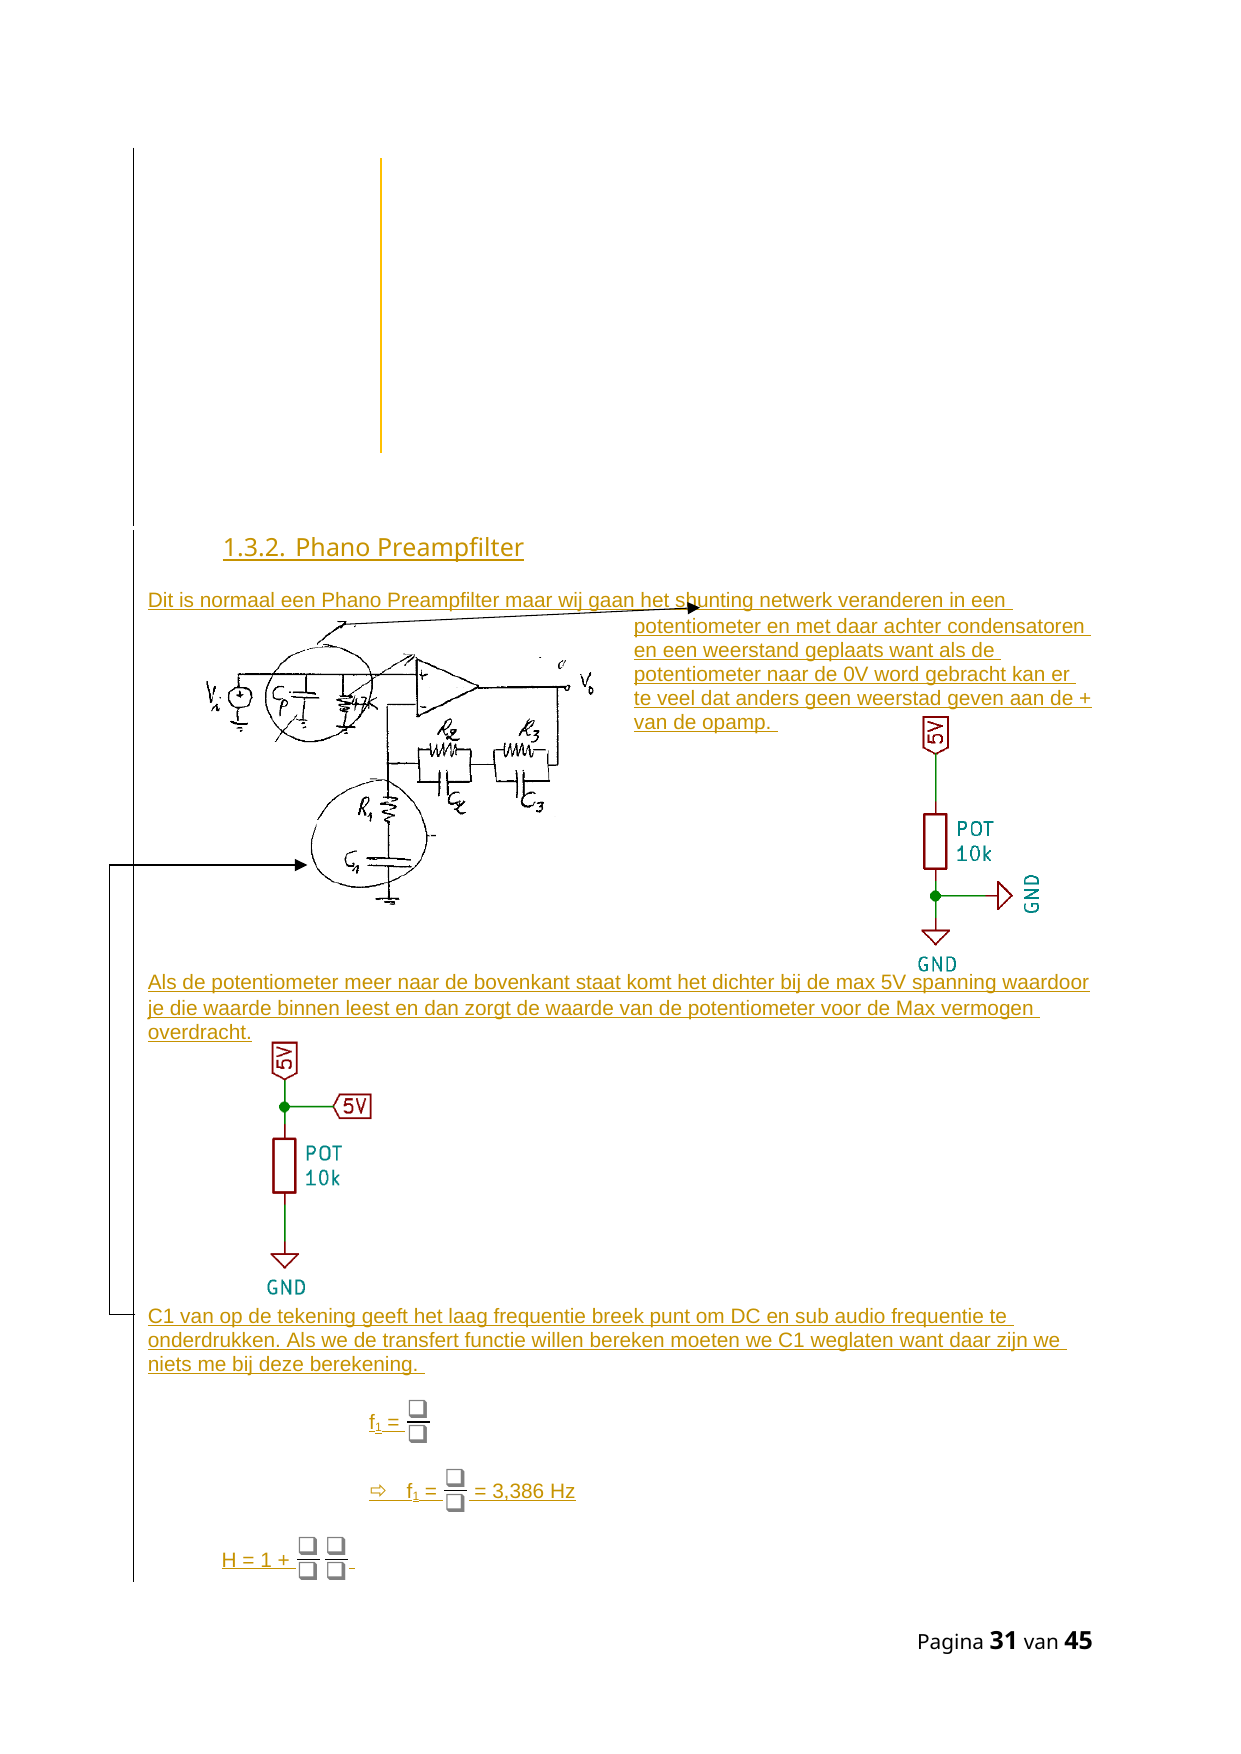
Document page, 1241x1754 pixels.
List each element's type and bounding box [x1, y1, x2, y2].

picture [846, 668, 852, 680]
picture [1007, 980, 1012, 989]
picture [478, 1005, 484, 1014]
picture [951, 671, 957, 680]
picture [1061, 979, 1067, 988]
picture [815, 667, 1093, 989]
picture [960, 979, 965, 989]
picture [976, 979, 981, 989]
picture [856, 667, 865, 678]
picture [160, 618, 615, 934]
picture [948, 979, 953, 989]
picture [925, 979, 931, 988]
picture [838, 979, 843, 989]
picture [1073, 979, 1079, 988]
picture [134, 996, 486, 1317]
